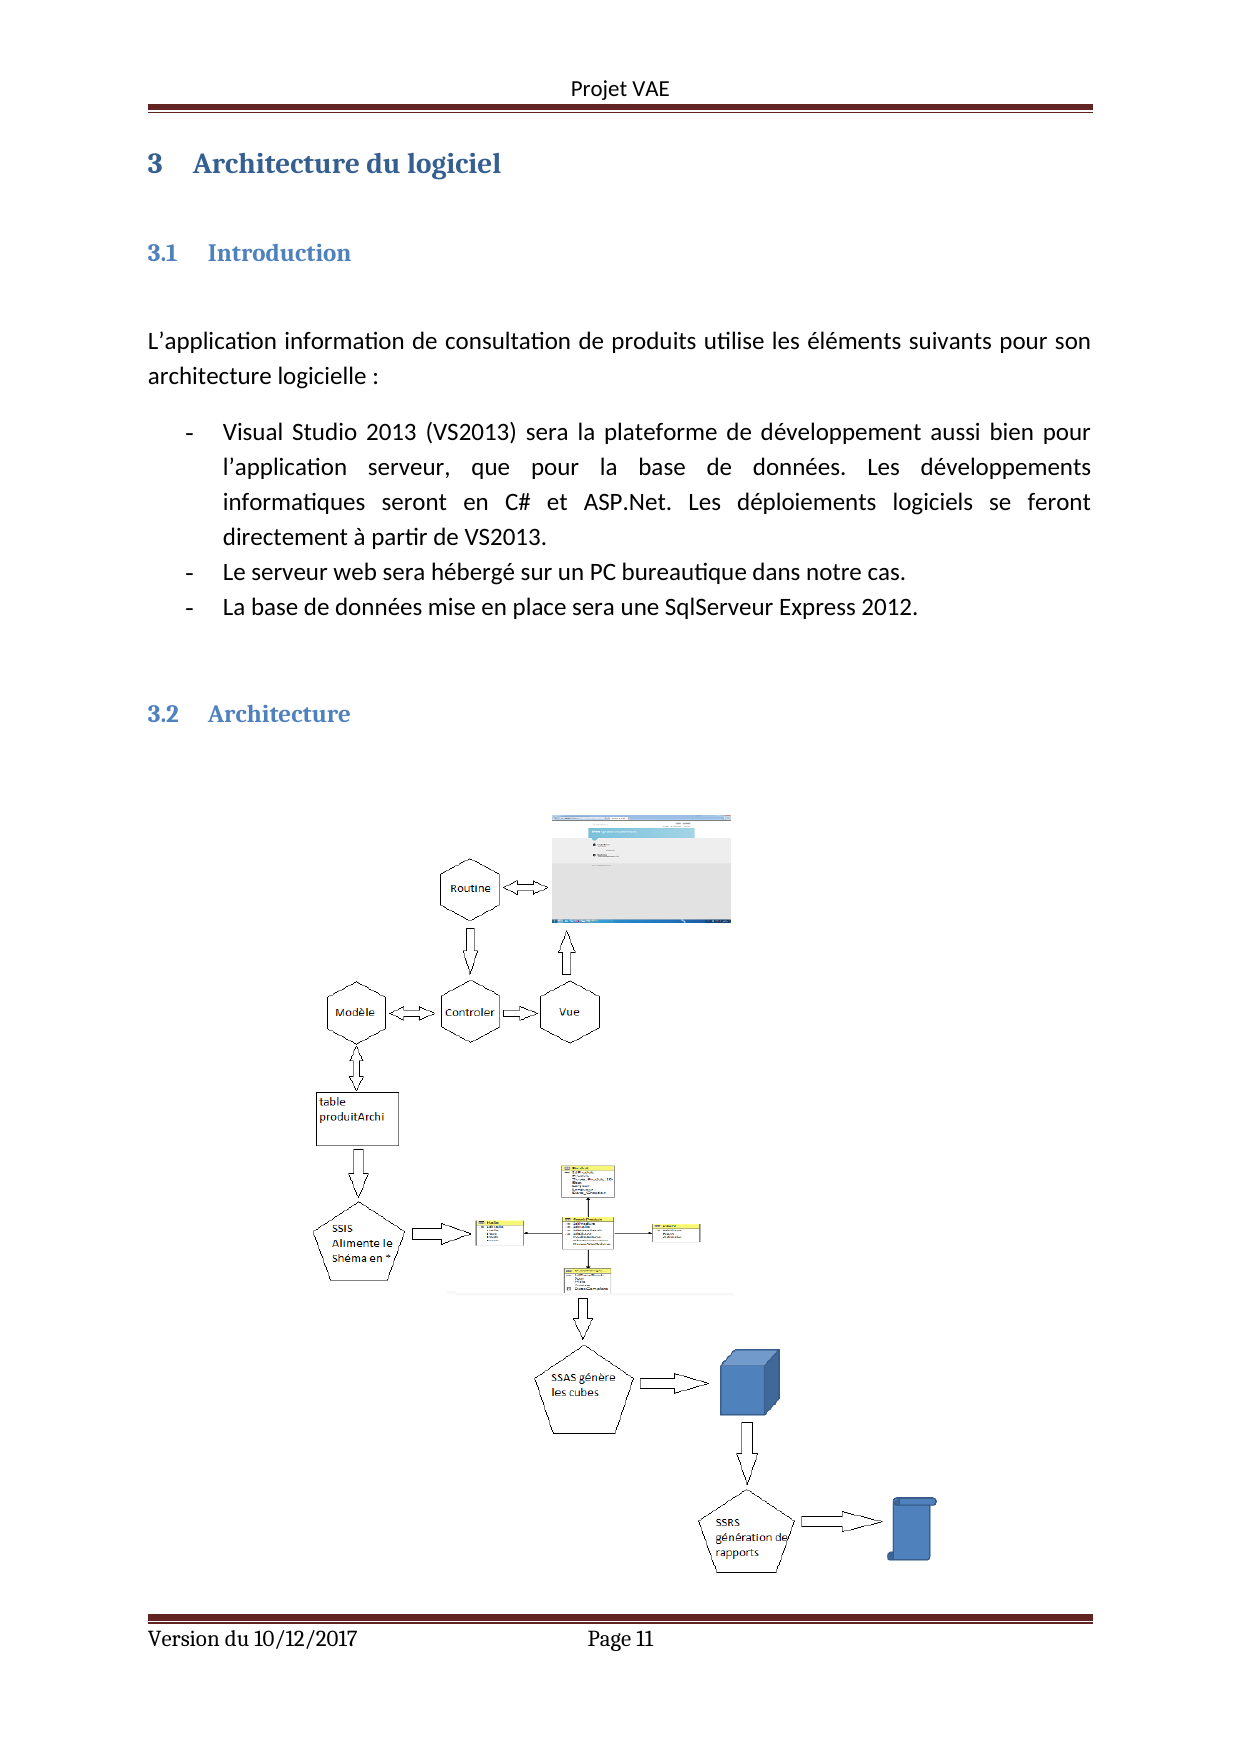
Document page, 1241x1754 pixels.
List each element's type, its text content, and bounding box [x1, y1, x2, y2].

list La base de données mise en place sera une SqlServeur Express 2012. [185, 591, 1093, 622]
list Le serveur web sera hébergé sur un PC bureautique dans notre cas. [185, 556, 1093, 587]
list Visual Studio 2013 (VS2013) sera la plateforme de développement aussi bien pour l’application serveur, que pour la base de données. Les développements informatiques seront en C# et ASP.Net. Les déploiements logiciels se feront directement à partir de VS2013. [185, 416, 1093, 552]
picture [293, 786, 948, 1581]
text L’application information de consultation de produits utilise les éléments suivants pour son architecture logicielle : [148, 325, 1093, 391]
subtitle Introduction [148, 239, 1093, 268]
subtitle Architecture du logiciel [148, 148, 1093, 181]
subtitle Architecture [148, 700, 1093, 729]
